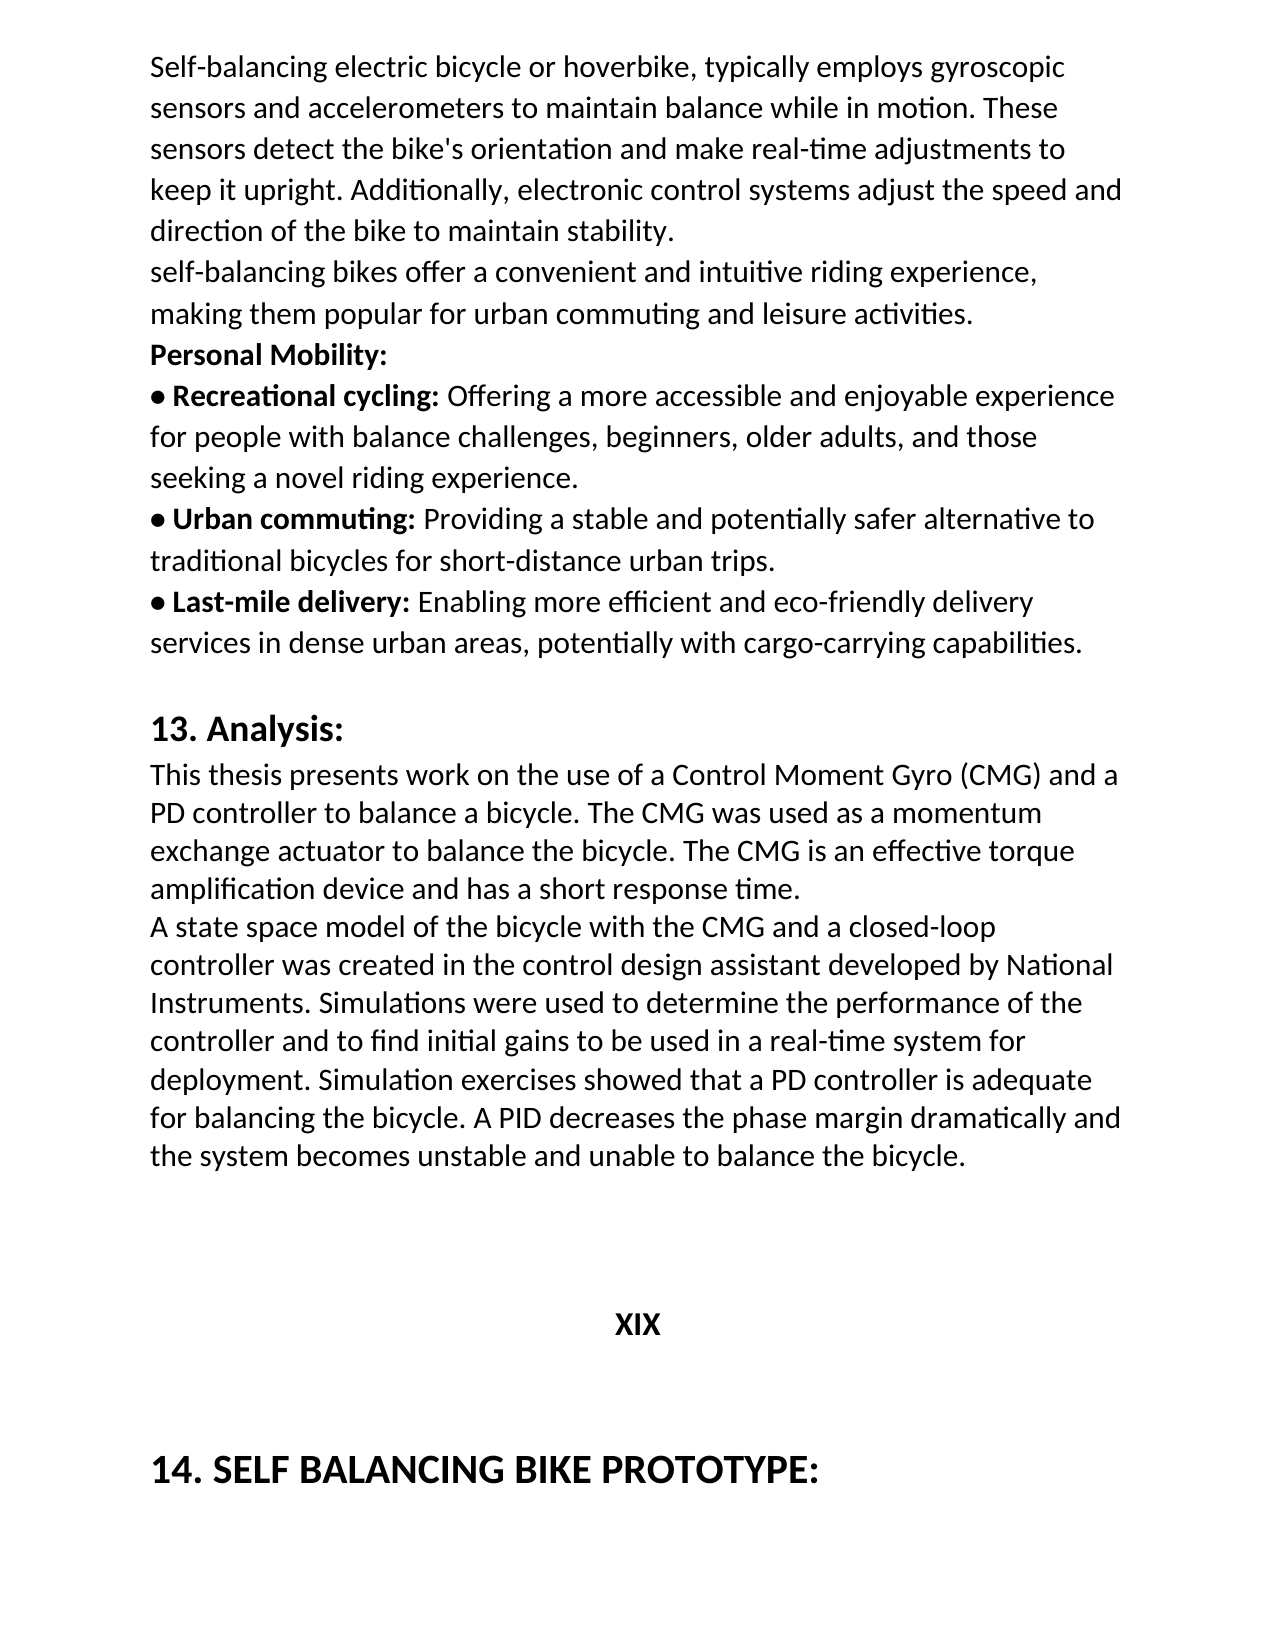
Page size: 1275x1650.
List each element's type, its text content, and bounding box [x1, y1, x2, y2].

text • Urban commuting: Providing a stable and potentially safer alternative to traditional bicycles for short-distance urban trips. [150, 499, 1125, 579]
text • Recreational cycling: Offering a more accessible and enjoyable experience for people with balance challenges, beginners, older adults, and those seeking a novel riding experience. [150, 376, 1125, 496]
text Self-balancing electric bicycle or hoverbike, typically employs gyroscopic sensors and accelerometers to maintain balance while in motion. These sensors detect the bike's orientation and make real-time adjustments to keep it upright. Additionally, electronic control systems adjust the speed and direction of the bike to maintain stability. [150, 47, 1125, 249]
text self-balancing bikes offer a convenient and intuitive riding experience, making them popular for urban commuting and leisure activities. [150, 253, 1125, 332]
text 14. SELF BALANCING BIKE PROTOTYPE: [150, 1443, 1125, 1494]
text A state space model of the bicycle with the CMG and a closed-loop controller was created in the control design assistant developed by National Instruments. Simulations were used to determine the performance of the controller and to find initial gains to be used in a real-time system for deployment. Simulation exercises showed that a PD controller is adequate for balancing the bicycle. A PID decreases the phase margin dramatically and the system becomes unstable and unable to balance the bicycle. [150, 907, 1125, 1174]
text • Last-mile delivery: Enabling more efficient and eco-friendly delivery services in dense urban areas, potentially with cargo-carrying capabilities. [150, 582, 1125, 661]
text Personal Mobility: [150, 335, 1125, 373]
text This thesis presents work on the use of a Control Moment Gyro (CMG) and a PD controller to balance a bicycle. The CMG was used as a momentum exchange actuator to balance the bicycle. The CMG is an effective torque amplification device and has a short response time. [150, 755, 1125, 907]
text XIX [150, 1303, 1125, 1344]
text 13. Analysis: [150, 705, 1125, 751]
